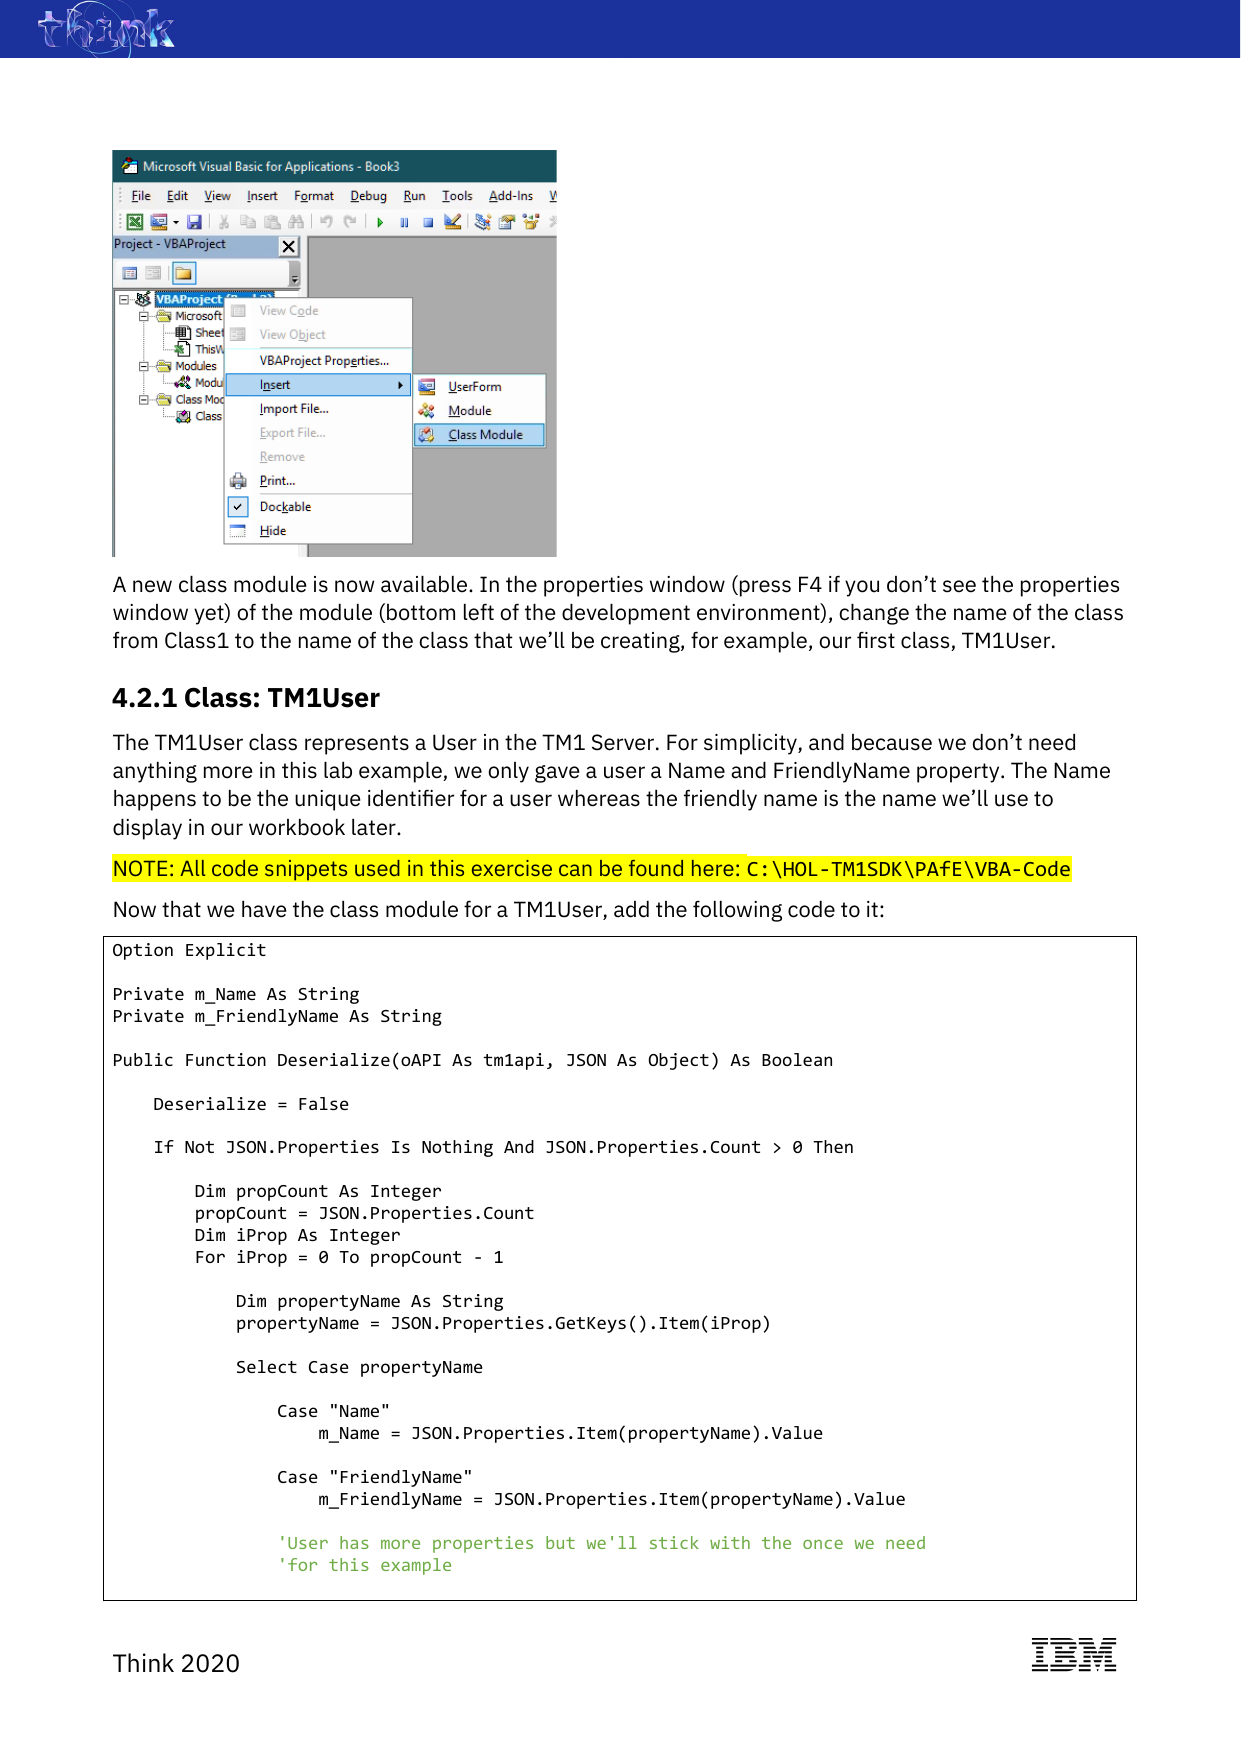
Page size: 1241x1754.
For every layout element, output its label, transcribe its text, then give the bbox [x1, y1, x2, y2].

text NOTE: All code snippets used in this exercise can be found here: C:\HOL-TM1SDK\PAfE\VBA-Code [747, 854, 1128, 882]
picture [112, 150, 557, 557]
text Dim iProp As Integer [112, 1224, 1128, 1247]
text The TM1User class represents a User in the TM1 Server. For simplicity, and because we don’t need anything more in this lab example, we only gave a user a Name and FriendlyName property. The Name happens to be the unique identifier for a user whereas the friendly name is the name we’ll use to display in our workbook later. [112, 728, 1128, 841]
text For iProp = 0 To propCount - 1 [112, 1247, 1128, 1268]
text Dim propertyName As String [112, 1291, 1128, 1312]
text Deserialize = False [112, 1093, 1128, 1115]
text Select Case propertyName [112, 1356, 1128, 1378]
picture [0, 0, 1241, 82]
text Case "FriendlyName" [112, 1466, 1128, 1488]
text propCount = JSON.Properties.Count [112, 1203, 1128, 1224]
text m_Name = JSON.Properties.Item(propertyName).Value [112, 1422, 1128, 1444]
text Option Explicit [104, 937, 1136, 961]
text Case "Name" [112, 1400, 1128, 1422]
text A new class module is now available. In the properties window (press F4 if you don’t see the properties window yet) of the module (bottom left of the development environment), change the name of the class from Class1 to the name of the class that we’ll be creating, for example, our first class, TM1User. [112, 569, 1128, 655]
subtitle Class: TM1User [112, 680, 1128, 715]
text propertyName = JSON.Properties.GetKeys().Item(iProp) [112, 1312, 1128, 1334]
text m_FriendlyName = JSON.Properties.Item(propertyName).Value [112, 1488, 1128, 1510]
text If Not JSON.Properties Is Nothing And JSON.Properties.Count > 0 Then [112, 1137, 1128, 1159]
text Now that we have the class module for a TM1User, add the following code to it: [112, 895, 1128, 923]
text 'User has more properties but we'll stick with the once we need [112, 1532, 1128, 1554]
text Public Function Deserialize(oAPI As tm1api, JSON As Object) As Boolean [112, 1049, 1128, 1071]
text Dim propCount As Integer [112, 1181, 1128, 1203]
text 'for this example [112, 1554, 1128, 1576]
picture [1031, 1638, 1117, 1672]
text Private m_FriendlyName As String [112, 1005, 1128, 1027]
text Private m_Name As String [112, 983, 1128, 1005]
